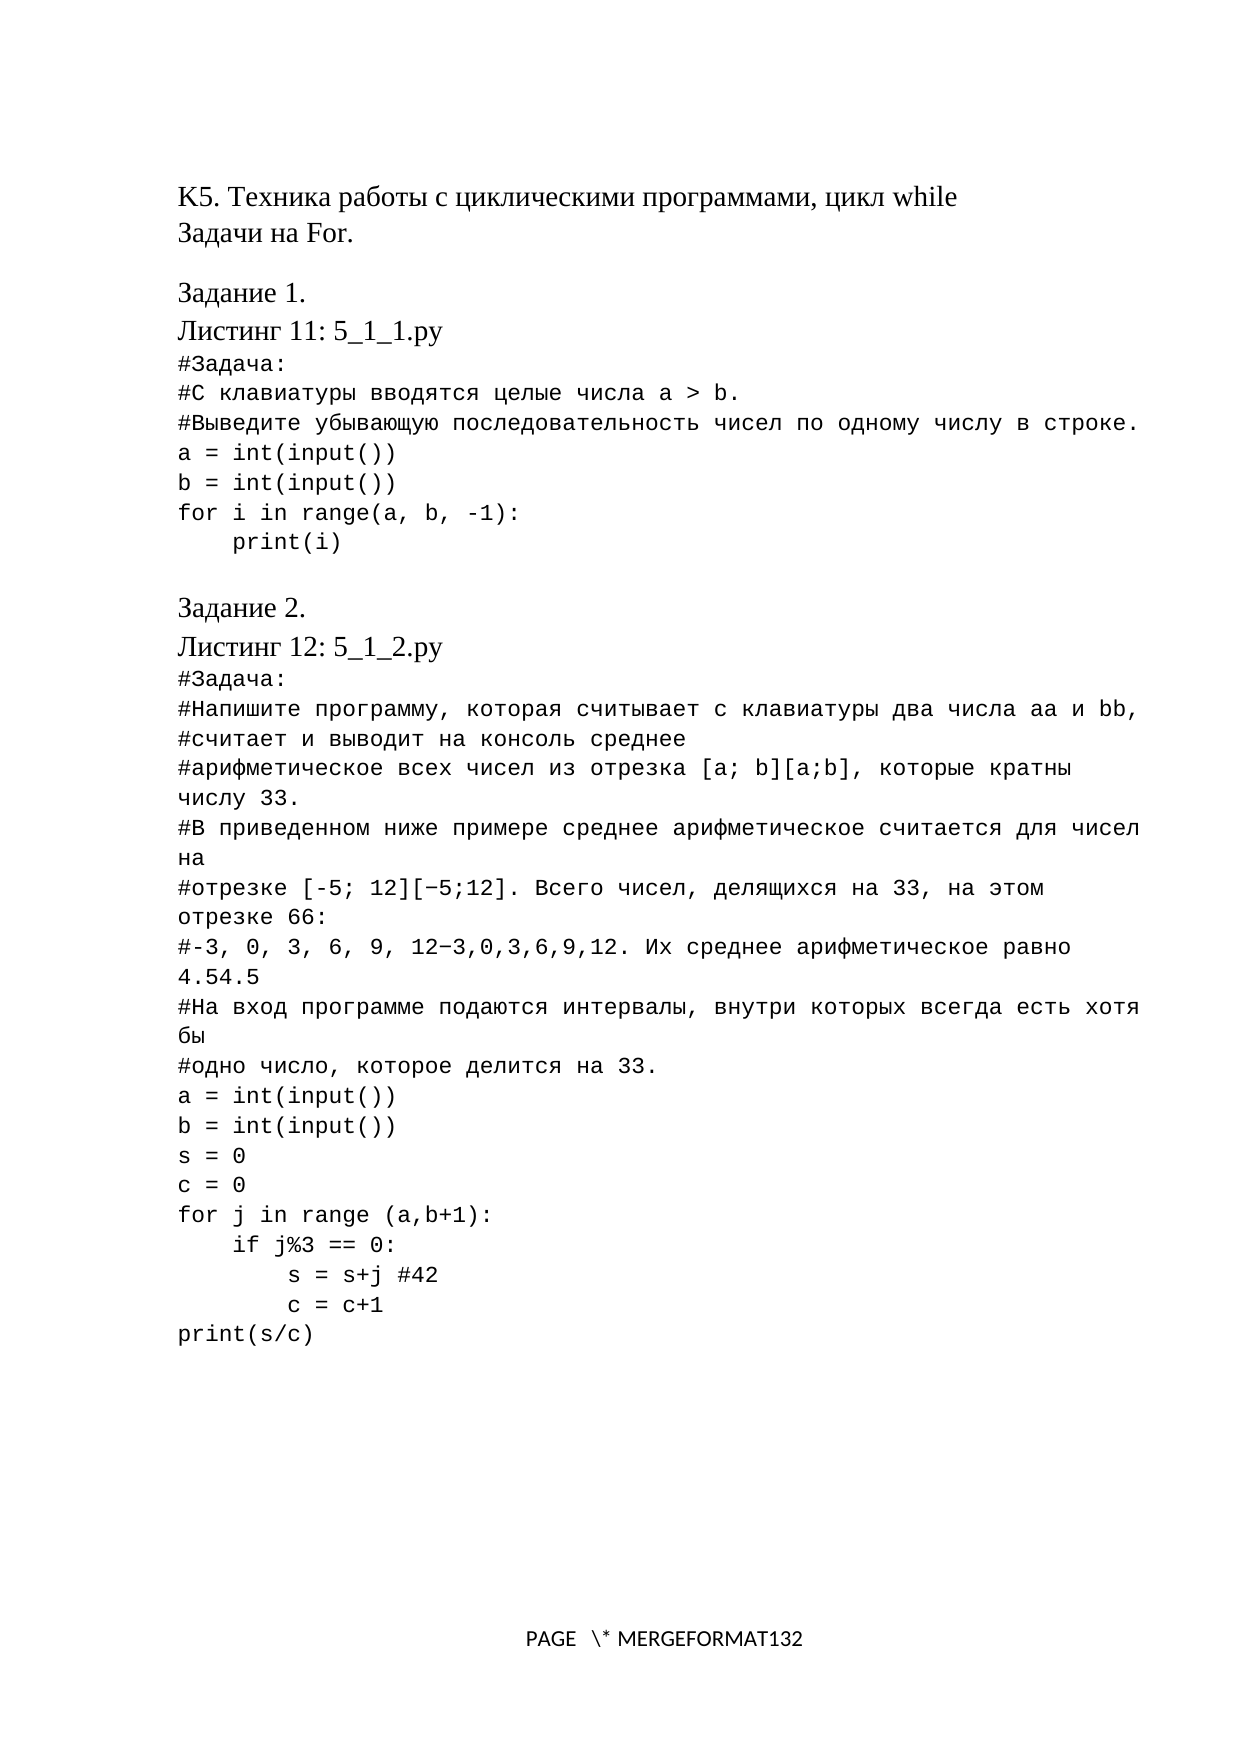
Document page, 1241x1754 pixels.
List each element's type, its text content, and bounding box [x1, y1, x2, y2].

text #С клавиатуры вводятся целые числа a > b. [177, 382, 1152, 408]
text if j%3 == 0: [177, 1233, 1152, 1259]
text b = int(input()) [177, 471, 1152, 497]
subtitle K5. Техника работы с циклическими программами, цикл while [177, 179, 1152, 213]
text for i in range(a, b, -1): [177, 501, 1152, 527]
text s = s+j #42 [177, 1263, 1152, 1289]
text for j in range (a,b+1): [177, 1203, 1152, 1229]
text #одно число, которое делится на 33.﻿ [177, 1054, 1152, 1081]
text #Выведите убывающую последовательность чисел по одному числу в строке. [177, 411, 1152, 437]
text Задание 2. [177, 590, 1152, 624]
text Задание 1. [177, 275, 1152, 308]
text #отрезке [-5; 12][−5;12]. Всего чисел, делящихся на 33, на этом отрезке 66: [177, 876, 1152, 932]
text #считает и выводит на консоль среднее [177, 727, 1152, 753]
text #Задача: [177, 667, 1152, 693]
text Задачи на For. [177, 215, 1152, 249]
text #Напишите программу, которая считывает с клавиатуры два числа aa и bb, [177, 697, 1152, 723]
text c = 0 [177, 1174, 1152, 1200]
text #-3, 0, 3, 6, 9, 12−3,0,3,6,9,12. Их среднее арифметическое равно 4.54.5 [177, 935, 1152, 991]
text s = 0 [177, 1144, 1152, 1170]
text Листинг 11: 5_1_1.py [177, 313, 1152, 347]
text a = int(input()) [177, 441, 1152, 467]
text b = int(input()) [177, 1114, 1152, 1140]
text #Задача: [177, 352, 1152, 378]
text print(s/c) [177, 1323, 1152, 1349]
text print(i) [177, 531, 1152, 557]
text Листинг 12: 5_1_2.py [177, 629, 1152, 662]
text c = c+1 [177, 1293, 1152, 1319]
text a = int(input()) [177, 1084, 1152, 1110]
text #В приведенном ниже примере среднее арифметическое считается для чисел на [177, 816, 1152, 872]
text #На вход программе подаются интервалы, внутри которых всегда есть хотя бы [177, 995, 1152, 1051]
text #арифметическое всех чисел из отрезка [a; b][a;b], которые кратны числу 33. [177, 757, 1152, 812]
